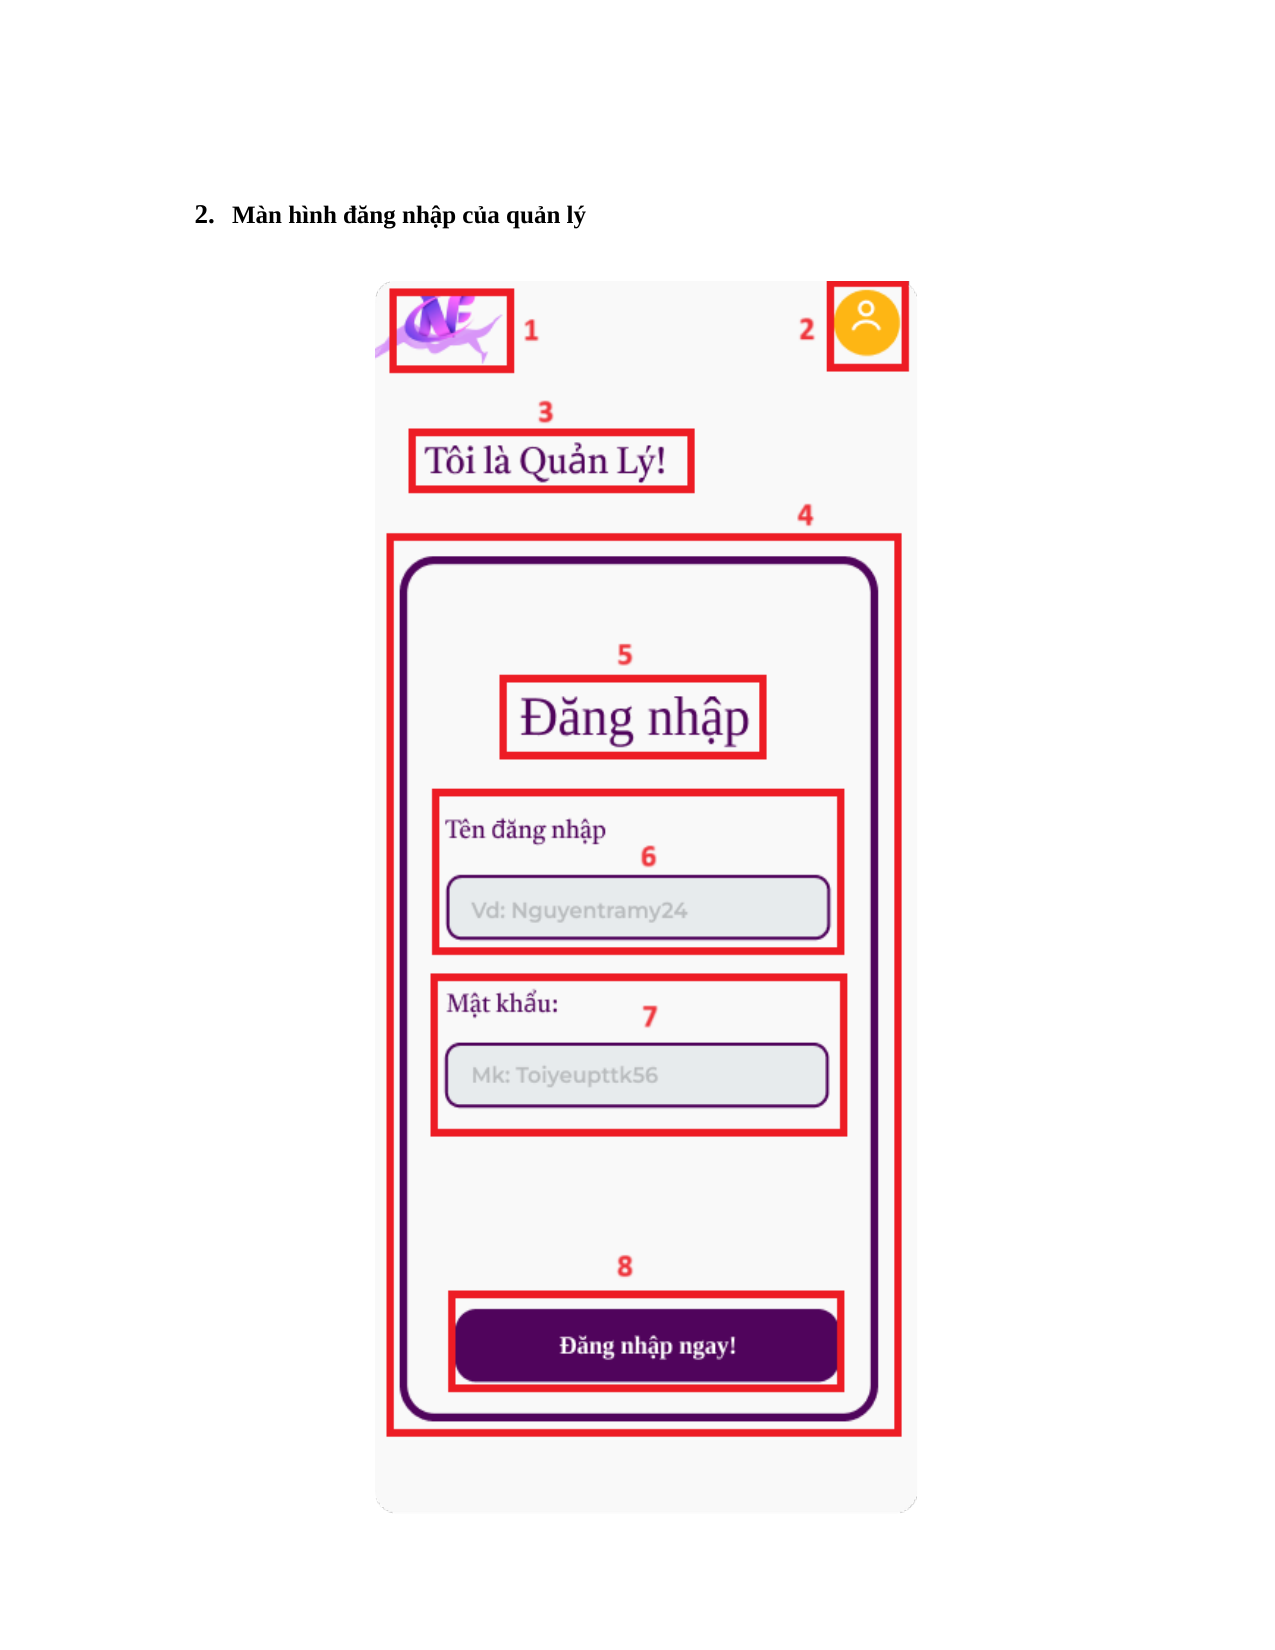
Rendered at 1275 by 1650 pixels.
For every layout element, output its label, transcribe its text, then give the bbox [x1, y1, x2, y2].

picture [375, 281, 918, 1514]
list Màn hình đăng nhập của quản lý [194, 198, 1125, 229]
